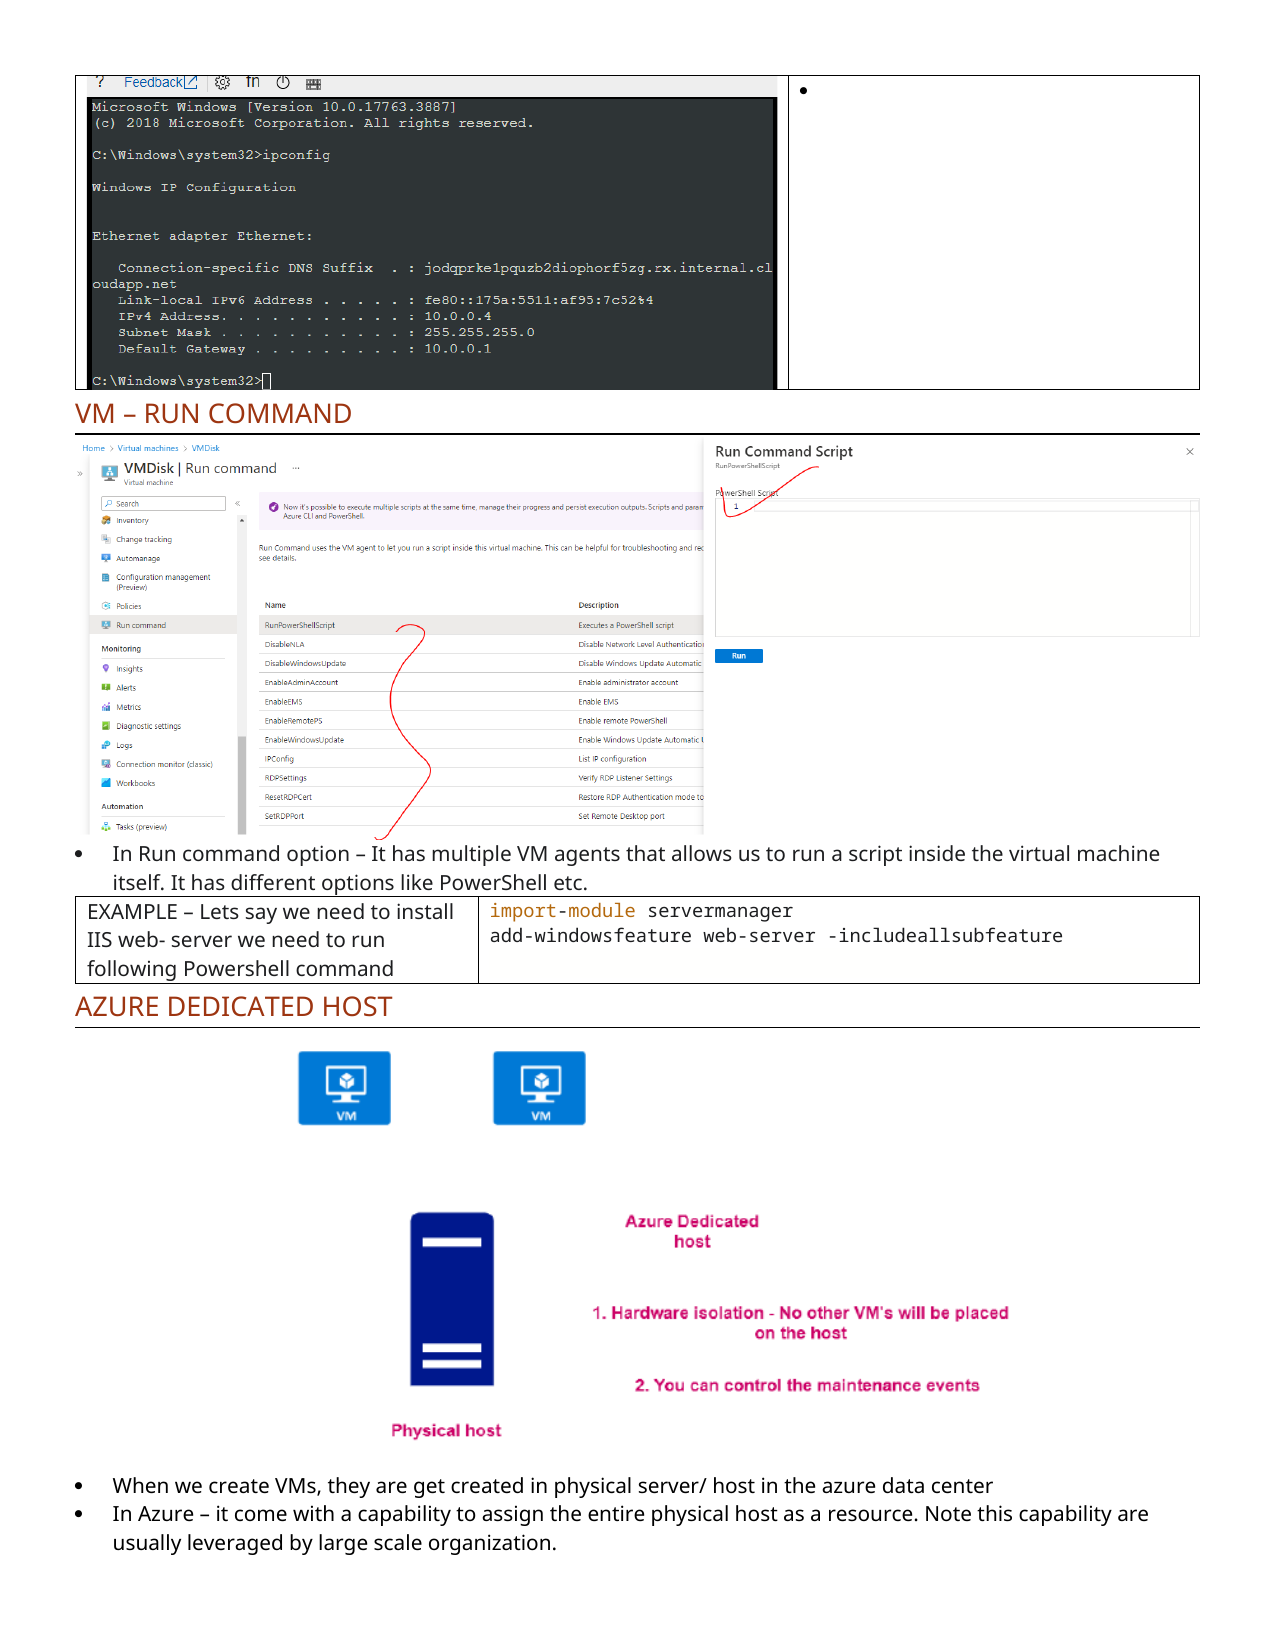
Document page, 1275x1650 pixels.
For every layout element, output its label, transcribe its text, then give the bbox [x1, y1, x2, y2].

list In Azure – it come with a capability to assign the entire physical host as a resource. Note this capability are usually leveraged by large scale organization. [75, 1499, 1200, 1556]
table_cell [789, 76, 1199, 389]
table_header EXAMPLE – Lets say we need to install IIS web- server we need to run following Powershell command [76, 897, 478, 982]
table_header import-module servermanager add-windowsfeature web-server -includeallsubfeature [479, 897, 1199, 982]
table_cell [778, 76, 788, 389]
subtitle AZURE DEDICATED HOST [75, 988, 1200, 1027]
subtitle VM – RUN COMMAND [75, 394, 1200, 433]
picture [86, 76, 778, 390]
table_cell [76, 76, 86, 389]
list In Run command option – It has multiple VM agents that allows us to run a script inside the virtual machine itself. It has different options like PowerShell etc. [75, 840, 1200, 896]
list When we create VMs, they are get created in physical server/ host in the azure data center [75, 1471, 1200, 1499]
picture [247, 1031, 1028, 1453]
picture [75, 437, 1200, 840]
